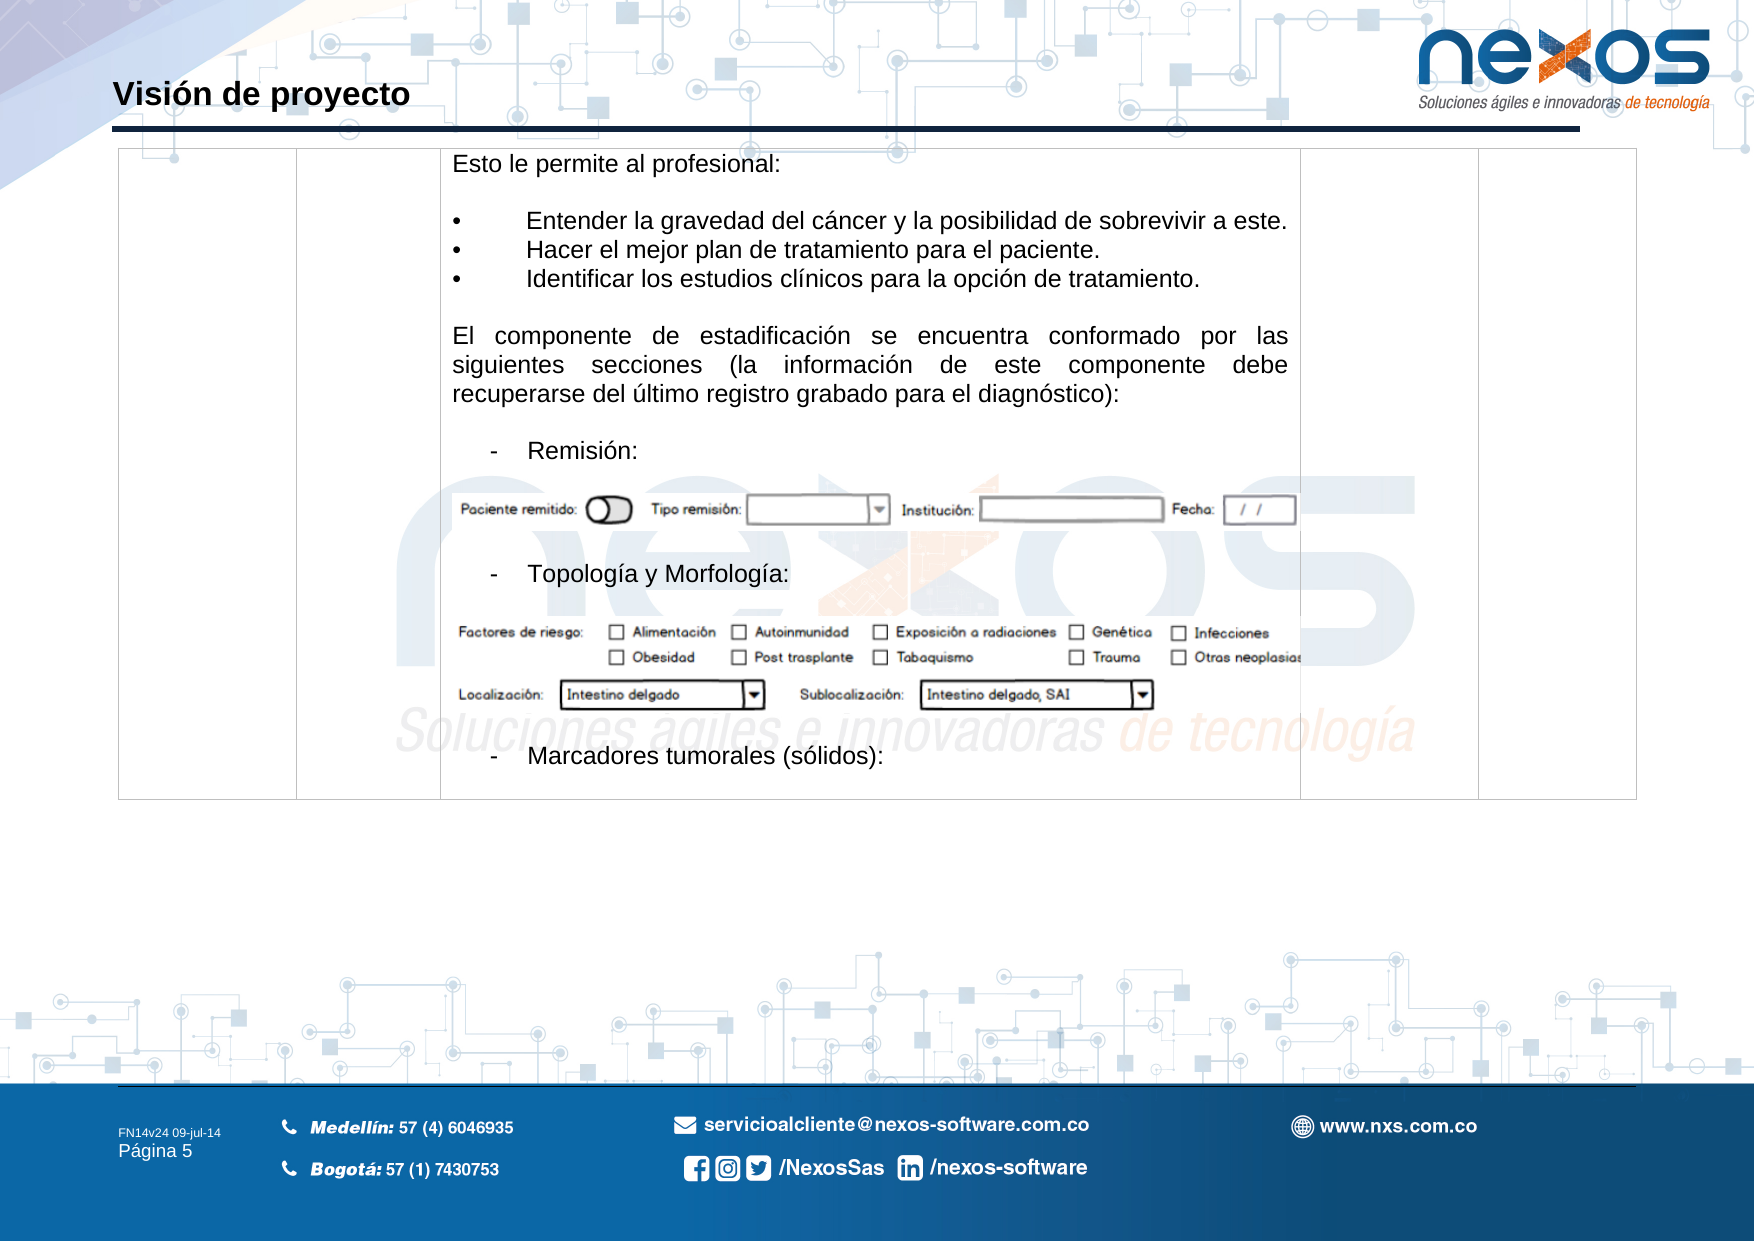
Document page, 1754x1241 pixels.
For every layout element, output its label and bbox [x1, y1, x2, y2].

table_cell [1301, 149, 1478, 799]
table_cell [297, 149, 440, 799]
table_cell [119, 149, 296, 799]
table_cell [1479, 149, 1636, 799]
picture [0, 0, 1754, 1241]
table_cell [441, 149, 1300, 799]
